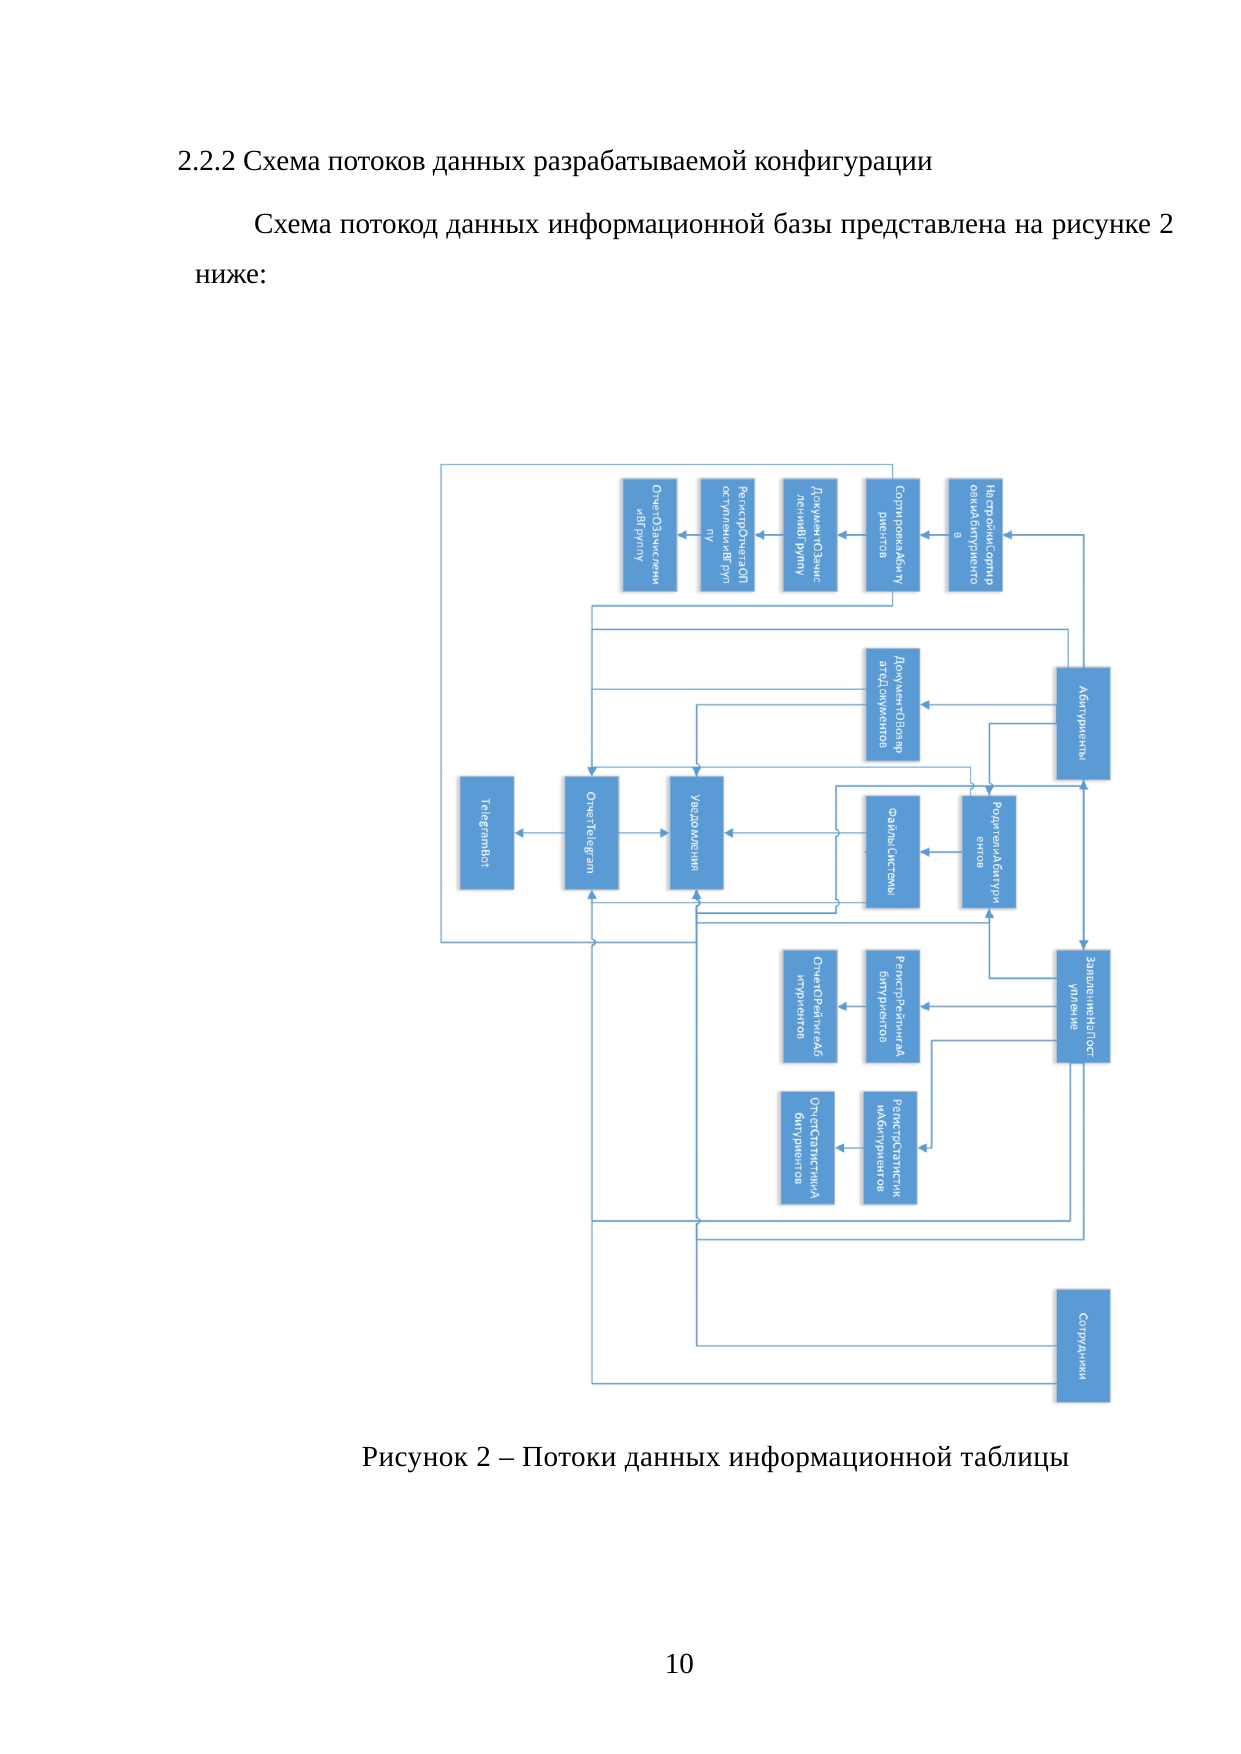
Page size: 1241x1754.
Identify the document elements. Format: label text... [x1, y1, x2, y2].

picture [437, 376, 1114, 1423]
title Рисунок 2 – Потоки данных информационной таблицы [177, 1439, 1181, 1473]
subtitle 2.2.2 Схема потоков данных разрабатываемой конфигурации [177, 143, 1175, 177]
text Схема потокод данных информационной базы представлена на рисунке 2 ниже: [195, 206, 1175, 290]
